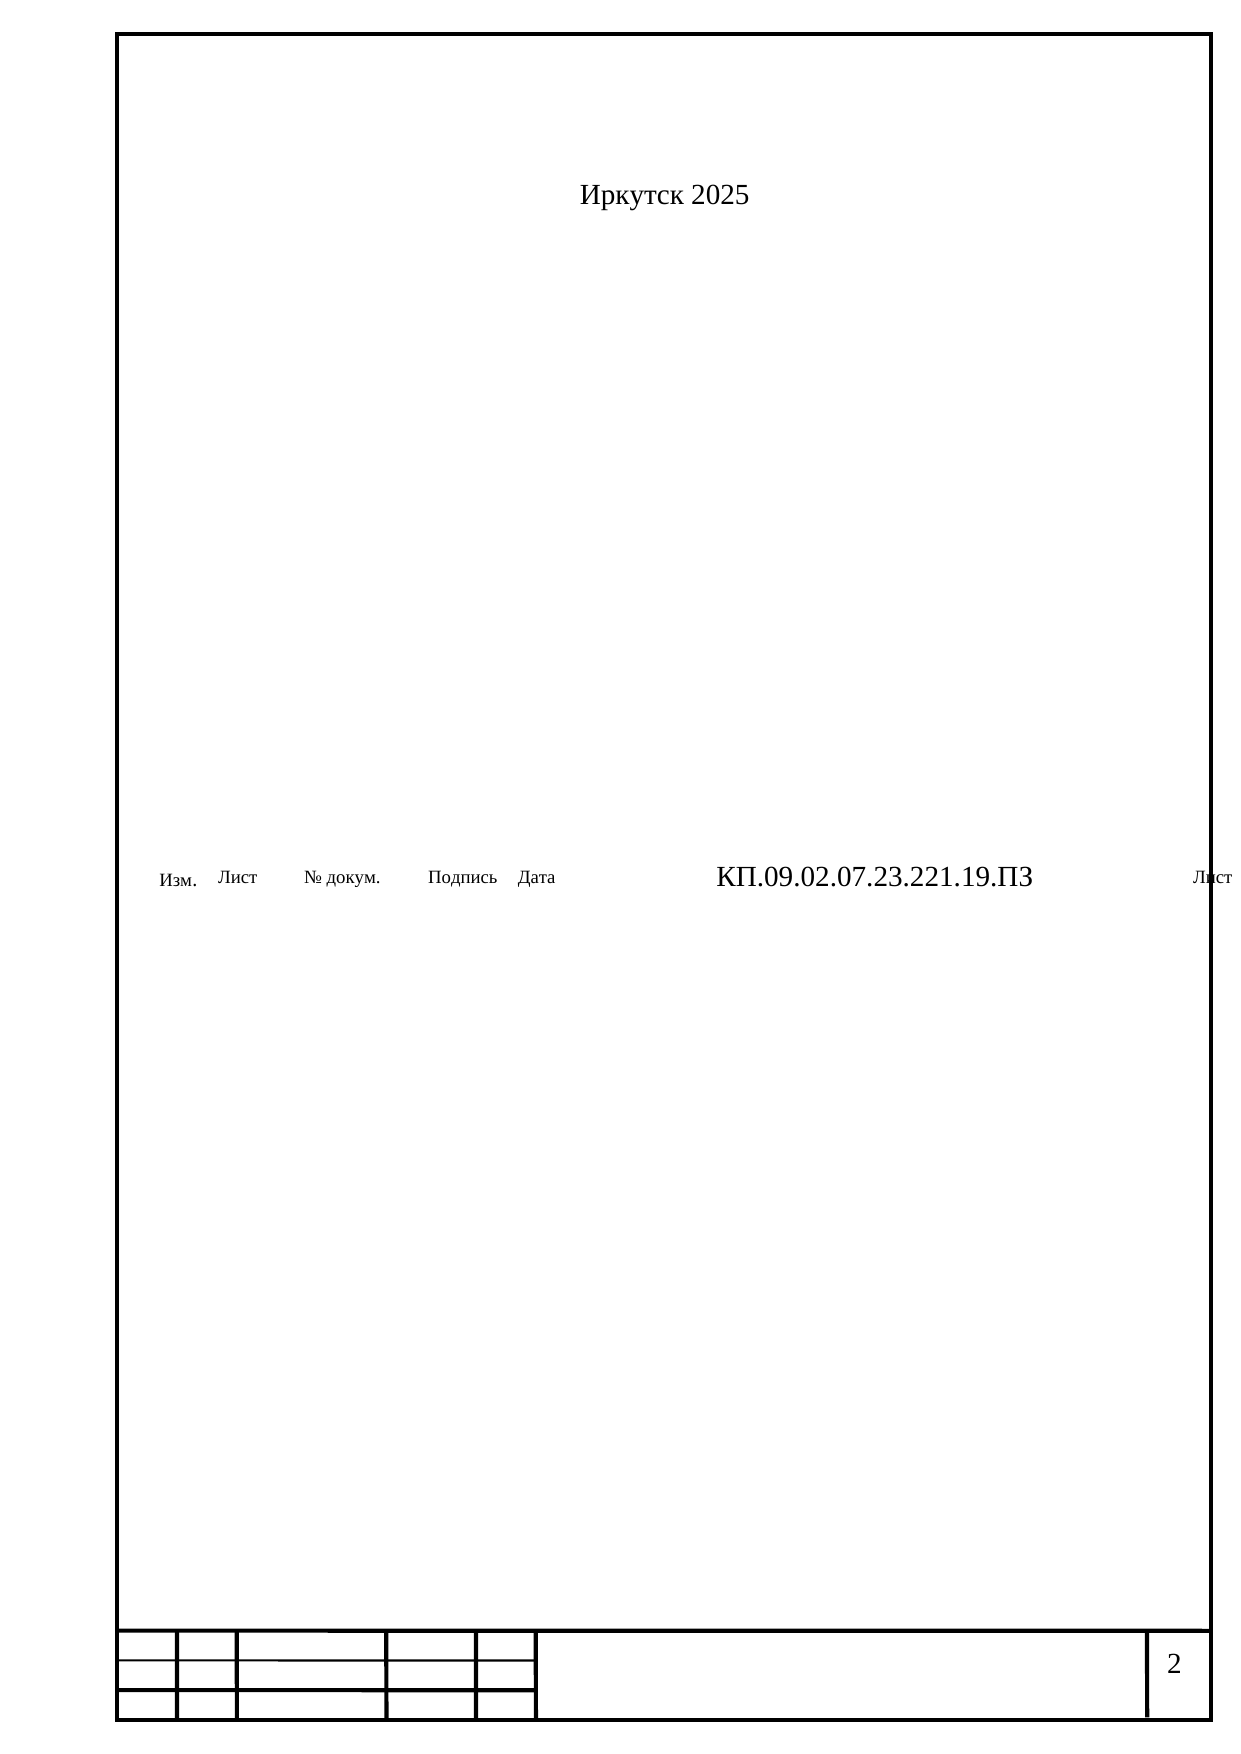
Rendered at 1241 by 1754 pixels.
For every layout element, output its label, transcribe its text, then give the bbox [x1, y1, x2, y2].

text Иркутск 2025 [148, 177, 1181, 211]
